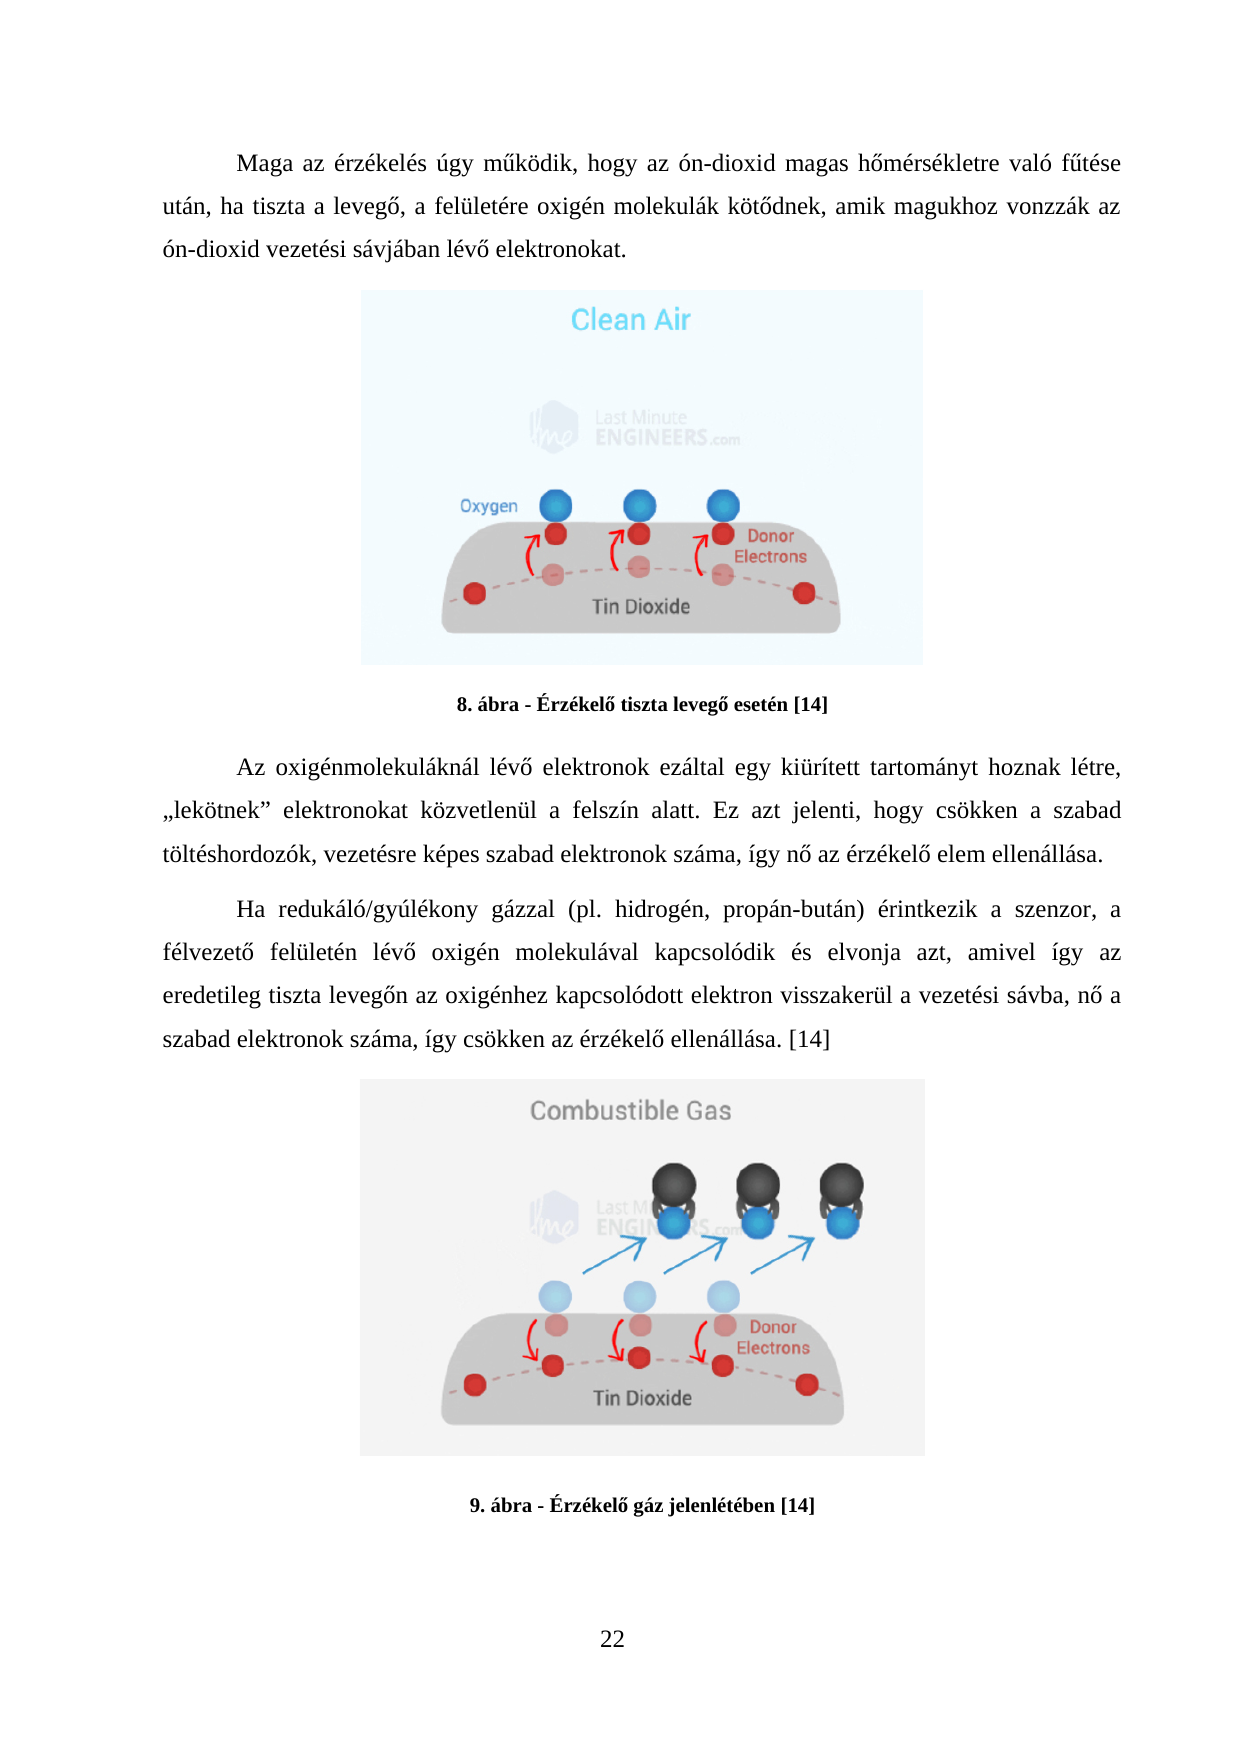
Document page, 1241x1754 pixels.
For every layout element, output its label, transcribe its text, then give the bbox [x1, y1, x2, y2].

picture [361, 289, 924, 665]
text Ha redukáló/gyúlékony gázzal (pl. hidrogén, propán-bután) érintkezik a szenzor, a félvezető felületén lévő oxigén molekulával kapcsolódik és elvonja azt, amivel így az eredetileg tiszta levegőn az oxigénhez kapcsolódott elektron visszakerül a vezetési sávba, nő a szabad elektronok száma, így csökken az érzékelő ellenállása. [162, 894, 1122, 1052]
text 8. ábra - Érzékelő tiszta levegő esetén [162, 691, 1122, 716]
picture [359, 1079, 925, 1456]
text Az oxigénmolekuláknál lévő elektronok ezáltal egy kiürített tartományt hoznak létre, „lekötnek” elektronokat közvetlenül a felszín alatt. Ez azt jelenti, hogy csökken a szabad töltéshordozók, vezetésre képes szabad elektronok száma, így nő az érzékelő elem ellenállása. [162, 752, 1122, 867]
text Maga az érzékelés úgy működik, hogy az ón-dioxid magas hőmérsékletre való fűtése után, ha tiszta a levegő, a felületére oxigén molekulák kötődnek, amik magukhoz vonzzák az ón-dioxid vezetési sávjában lévő elektronokat. [162, 148, 1122, 263]
text 9. ábra - Érzékelő gáz jelenlétében [162, 1493, 1122, 1517]
